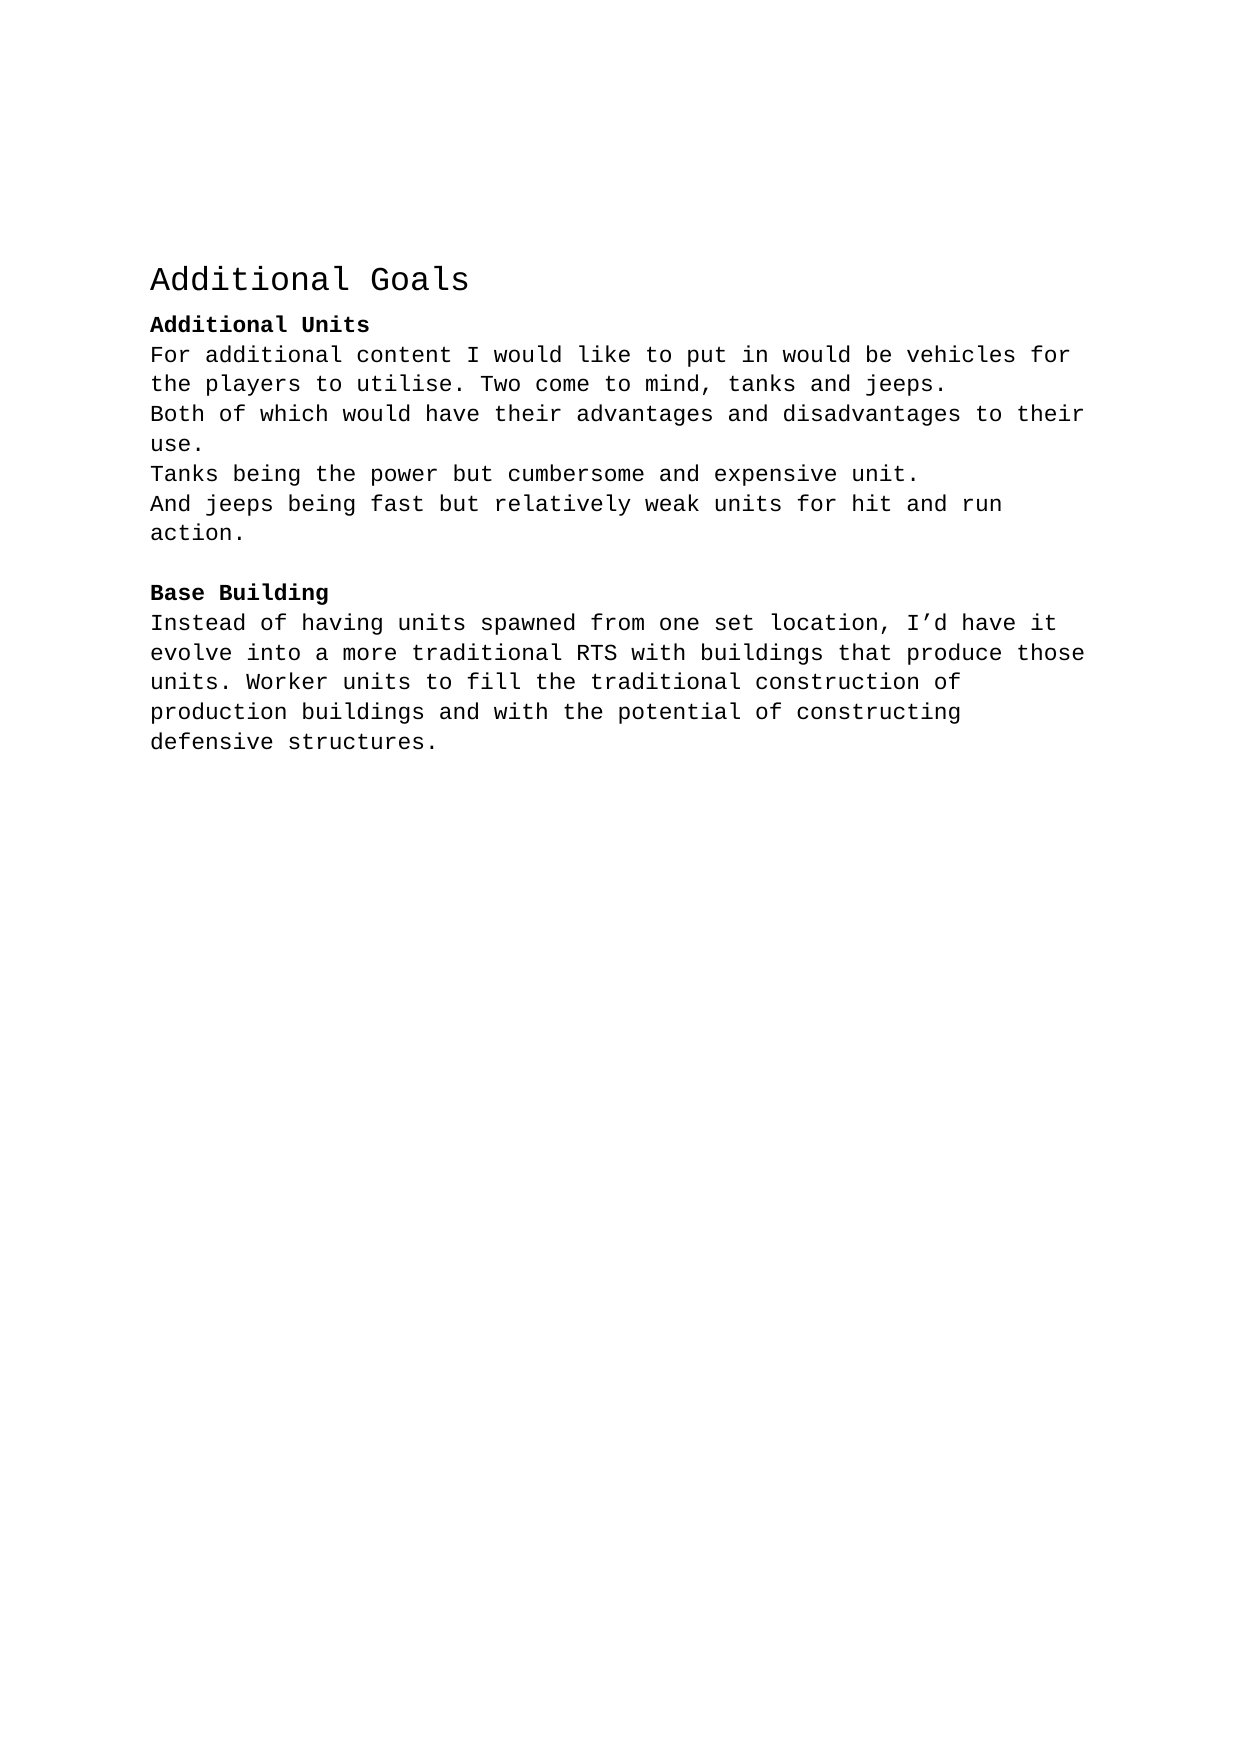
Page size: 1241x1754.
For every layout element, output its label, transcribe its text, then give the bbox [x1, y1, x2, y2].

text For additional content I would like to put in would be vehicles for the players to utilise. Two come to mind, tanks and jeeps. [150, 343, 1090, 399]
text And jeeps being fast but relatively weak units for hit and run action. [150, 492, 1090, 548]
text Instead of having units spawned from one set location, I’d have it evolve into a more traditional RTS with buildings that produce those units. Worker units to fill the traditional construction of production buildings and with the potential of constructing defensive structures. [150, 611, 1090, 756]
text Additional Units [150, 313, 1090, 339]
text Base Building [150, 581, 1090, 607]
text Both of which would have their advantages and disadvantages to their use. [150, 402, 1090, 458]
subtitle Additional Goals [150, 263, 1090, 301]
text Tanks being the power but cumbersome and expensive unit. [150, 462, 1090, 488]
